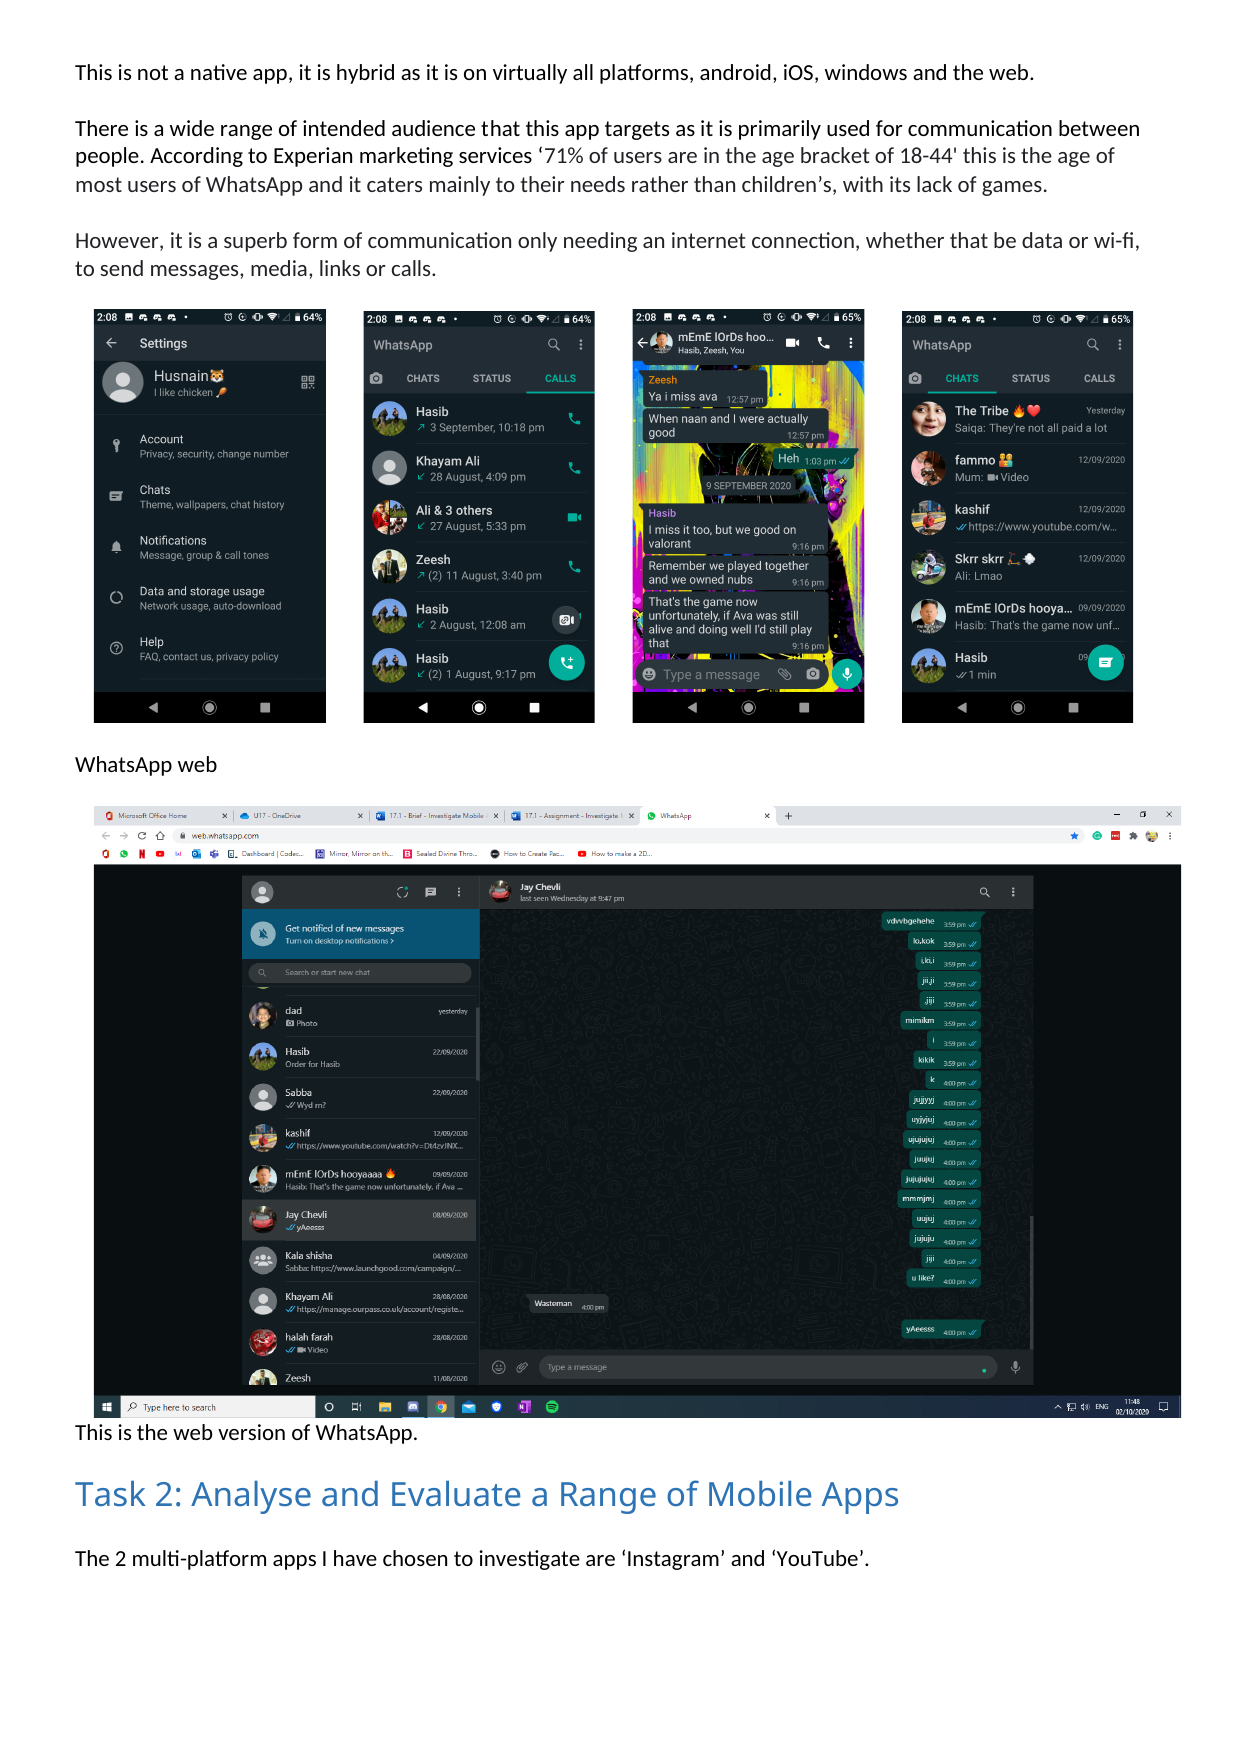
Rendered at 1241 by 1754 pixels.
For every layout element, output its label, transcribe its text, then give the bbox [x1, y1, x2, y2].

text However, it is a superb form of communication only needing an internet connection, whether that be data or wi-fi, to send messages, media, links or calls. [75, 226, 1165, 282]
text WhatsApp web [75, 750, 1165, 778]
text The 2 multi-platform apps I have chosen to investigate are ‘Instagram’ and ‘YouTube’. [75, 1544, 1165, 1572]
text This is not a native app, it is hybrid as it is on virtually all platforms, android, iOS, windows and the web. [75, 58, 1165, 86]
text This is the web version of WhatsApp. [75, 1418, 1165, 1446]
subtitle Task 2: Analyse and Evaluate a Range of Mobile Apps [75, 1471, 1165, 1516]
text There is a wide range of intended audience that this app targets as it is primarily used for communication between people. According to Experian marketing services ‘71% of users are in the age bracket of 18-44' this is the age of most users of WhatsApp and it caters mainly to their needs rather than children’s, with its lack of games. [75, 114, 1165, 198]
